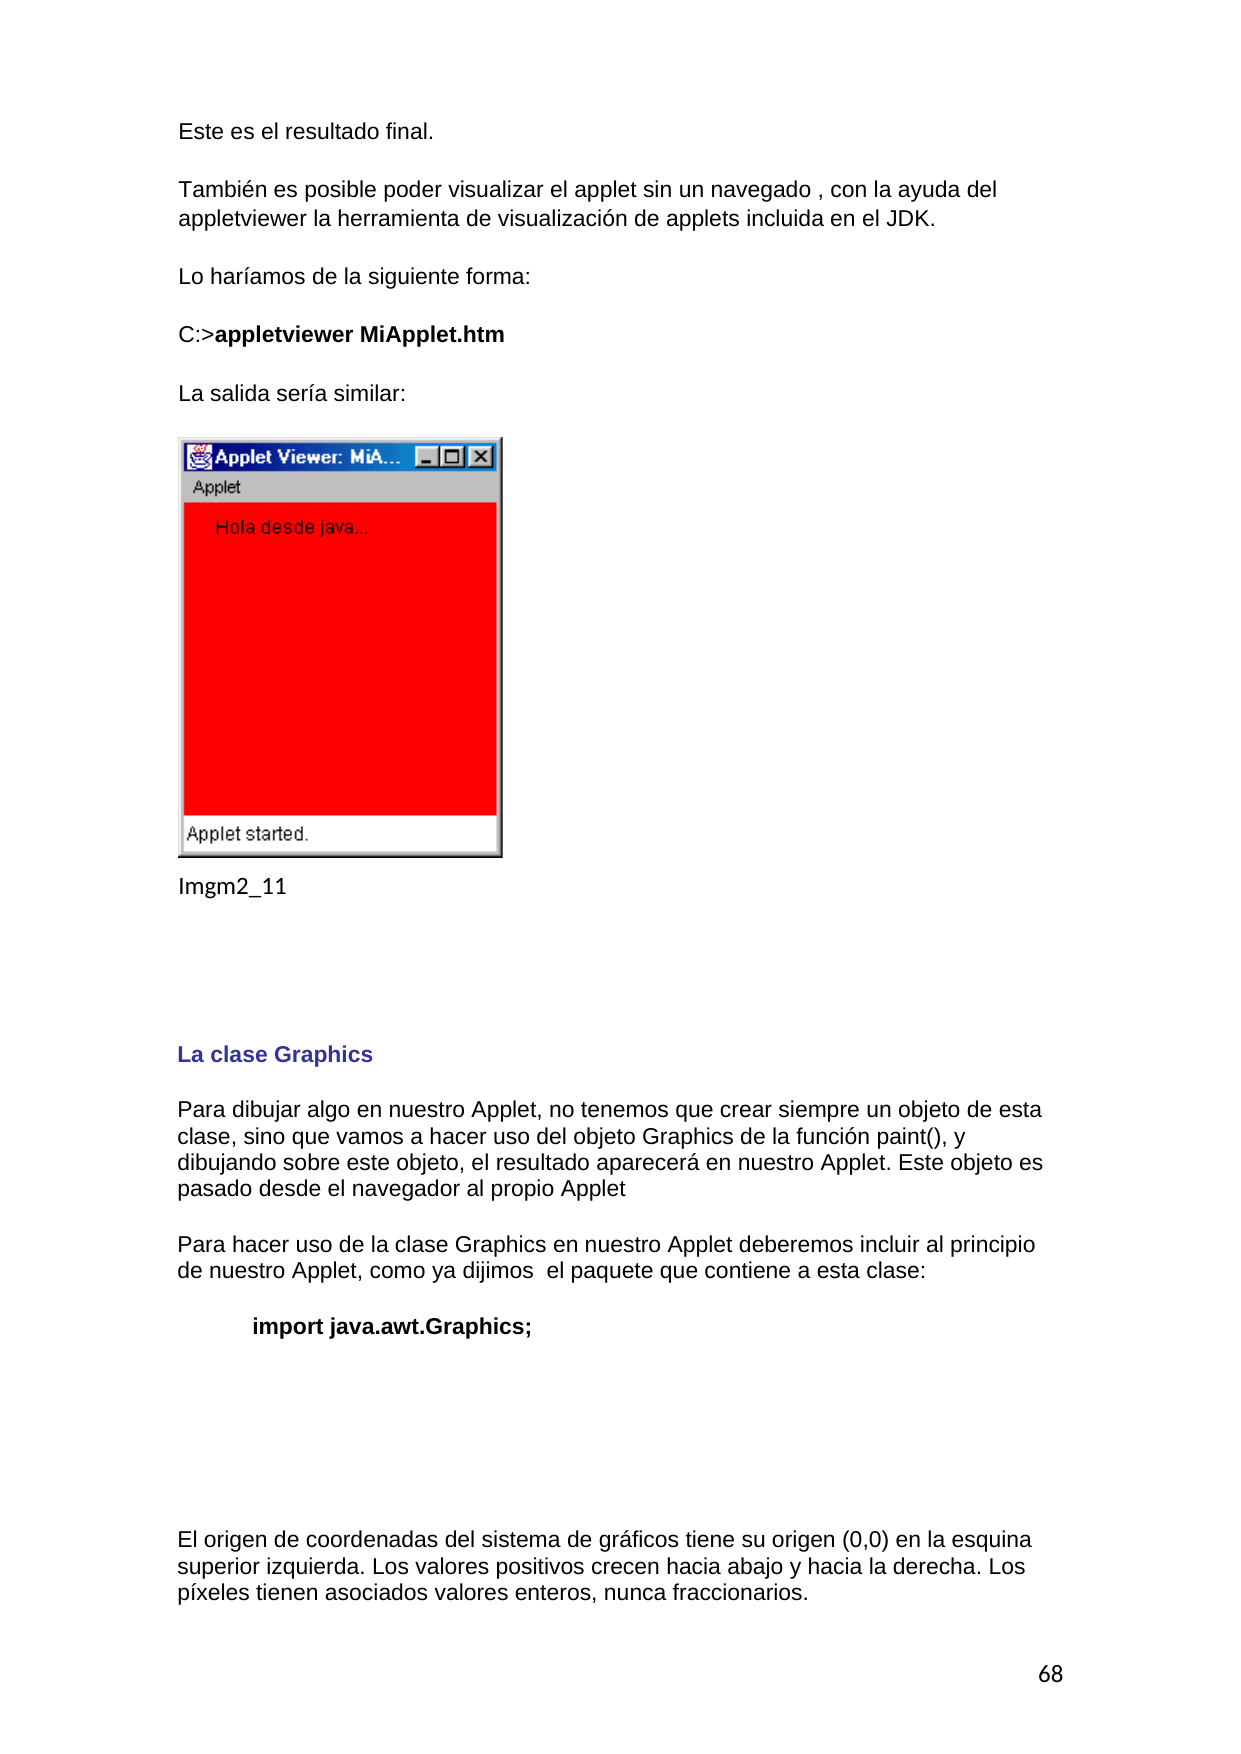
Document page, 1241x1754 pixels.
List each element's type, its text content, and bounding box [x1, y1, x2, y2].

text Para hacer uso de la clase Graphics en nuestro Applet deberemos incluir al principio de nuestro Applet, como ya dijimos el paquete que contiene a esta clase: [177, 1231, 1063, 1283]
picture [178, 437, 503, 858]
text El origen de coordenadas del sistema de gráficos tiene su origen (0,0) en la esquina superior izquierda. Los valores positivos crecen hacia abajo y hacia la derecha. Los píxeles tienen asociados valores enteros, nunca fraccionarios. [177, 1526, 1063, 1605]
text Imgm2_11 [178, 870, 1063, 900]
subtitle Lo haríamos de la siguiente forma: [178, 263, 1063, 289]
text import java.awt.Graphics; [252, 1313, 988, 1339]
subtitle Este es el resultado final. [178, 118, 1063, 144]
text Para dibujar algo en nuestro Applet, no tenemos que crear siempre un objeto de esta clase, sino que vamos a hacer uso del objeto Graphics de la función paint(), y dibujando sobre este objeto, el resultado aparecerá en nuestro Applet. Este objeto es pasado desde el navegador al propio Applet [177, 1096, 1063, 1202]
subtitle C:>appletviewer MiApplet.htm [178, 321, 1063, 348]
subtitle También es posible poder visualizar el applet sin un navegado , con la ayuda del appletviewer la herramienta de visualización de applets incluida en el JDK. [178, 176, 1063, 231]
text La clase Graphics [177, 1041, 988, 1067]
subtitle La salida sería similar: [178, 379, 1063, 406]
